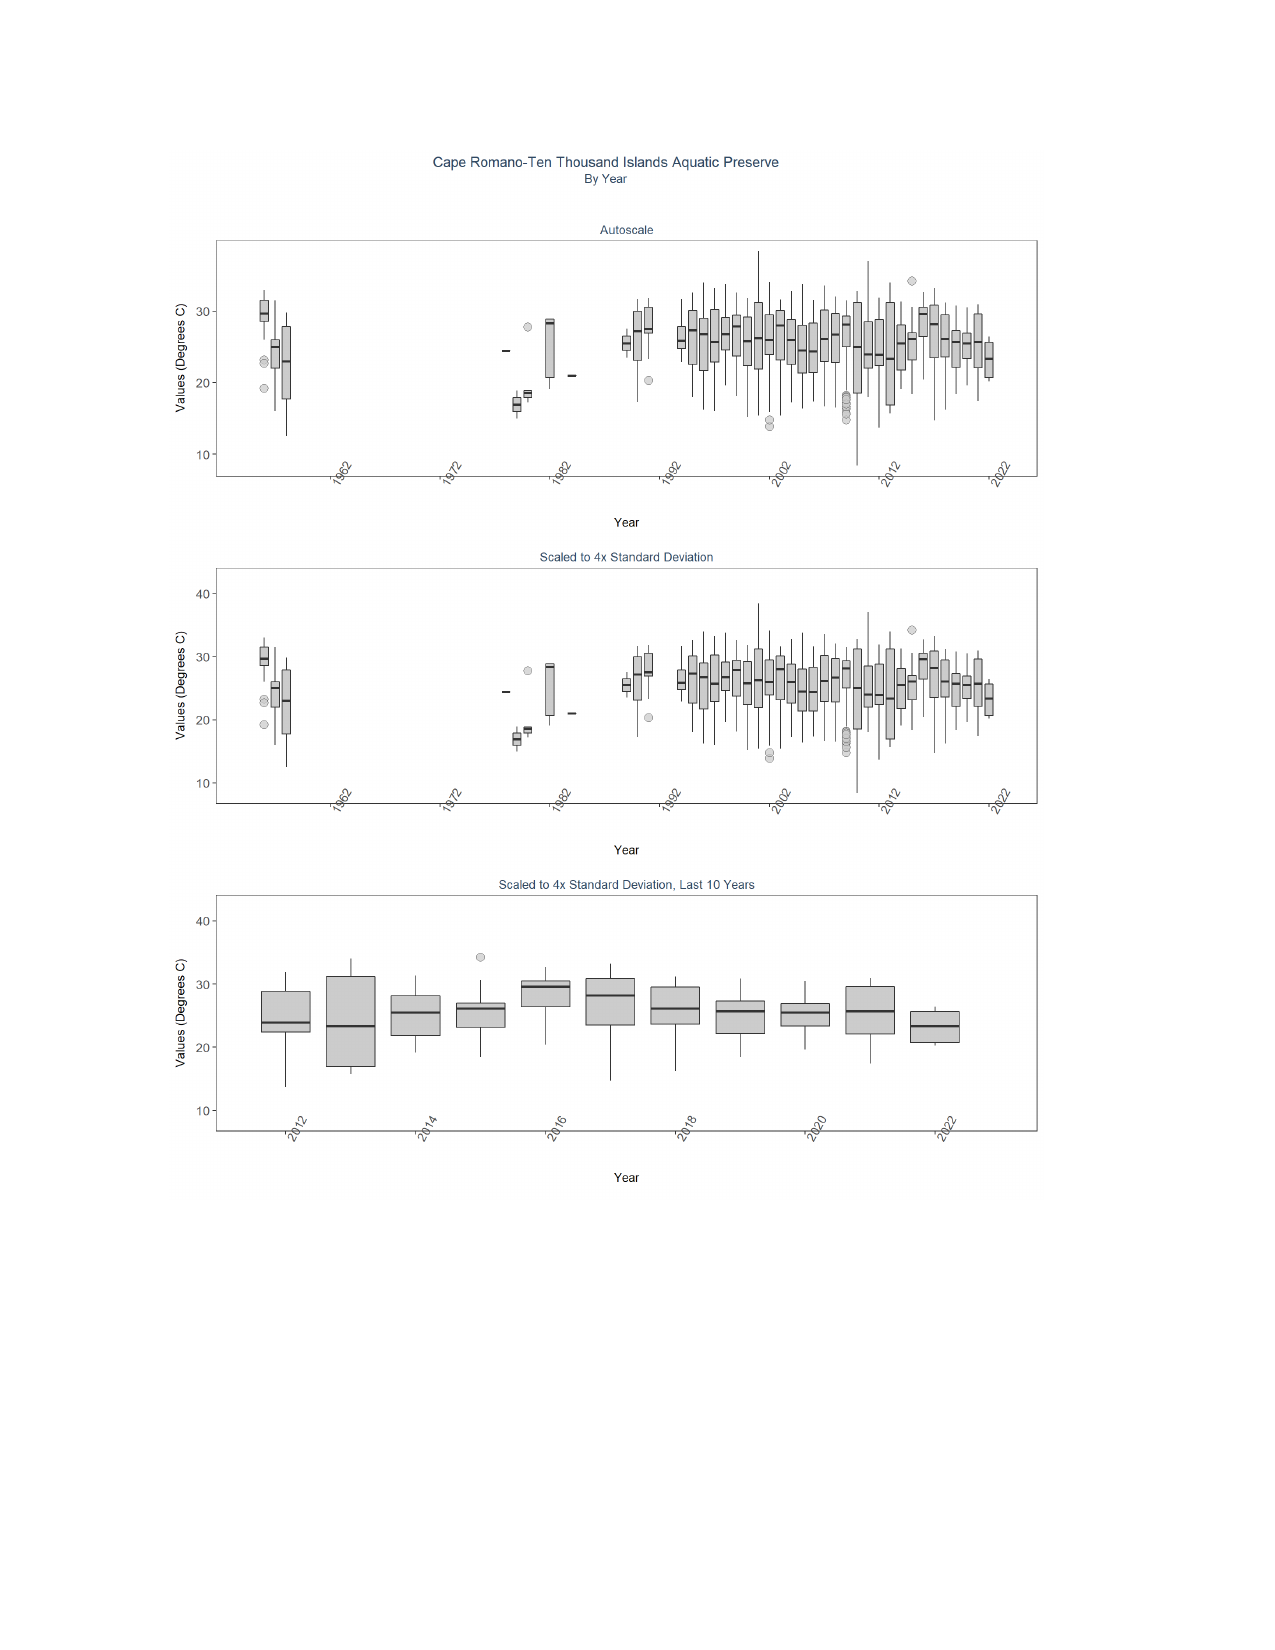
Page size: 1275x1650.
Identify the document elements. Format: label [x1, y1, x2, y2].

picture [168, 150, 1044, 1200]
